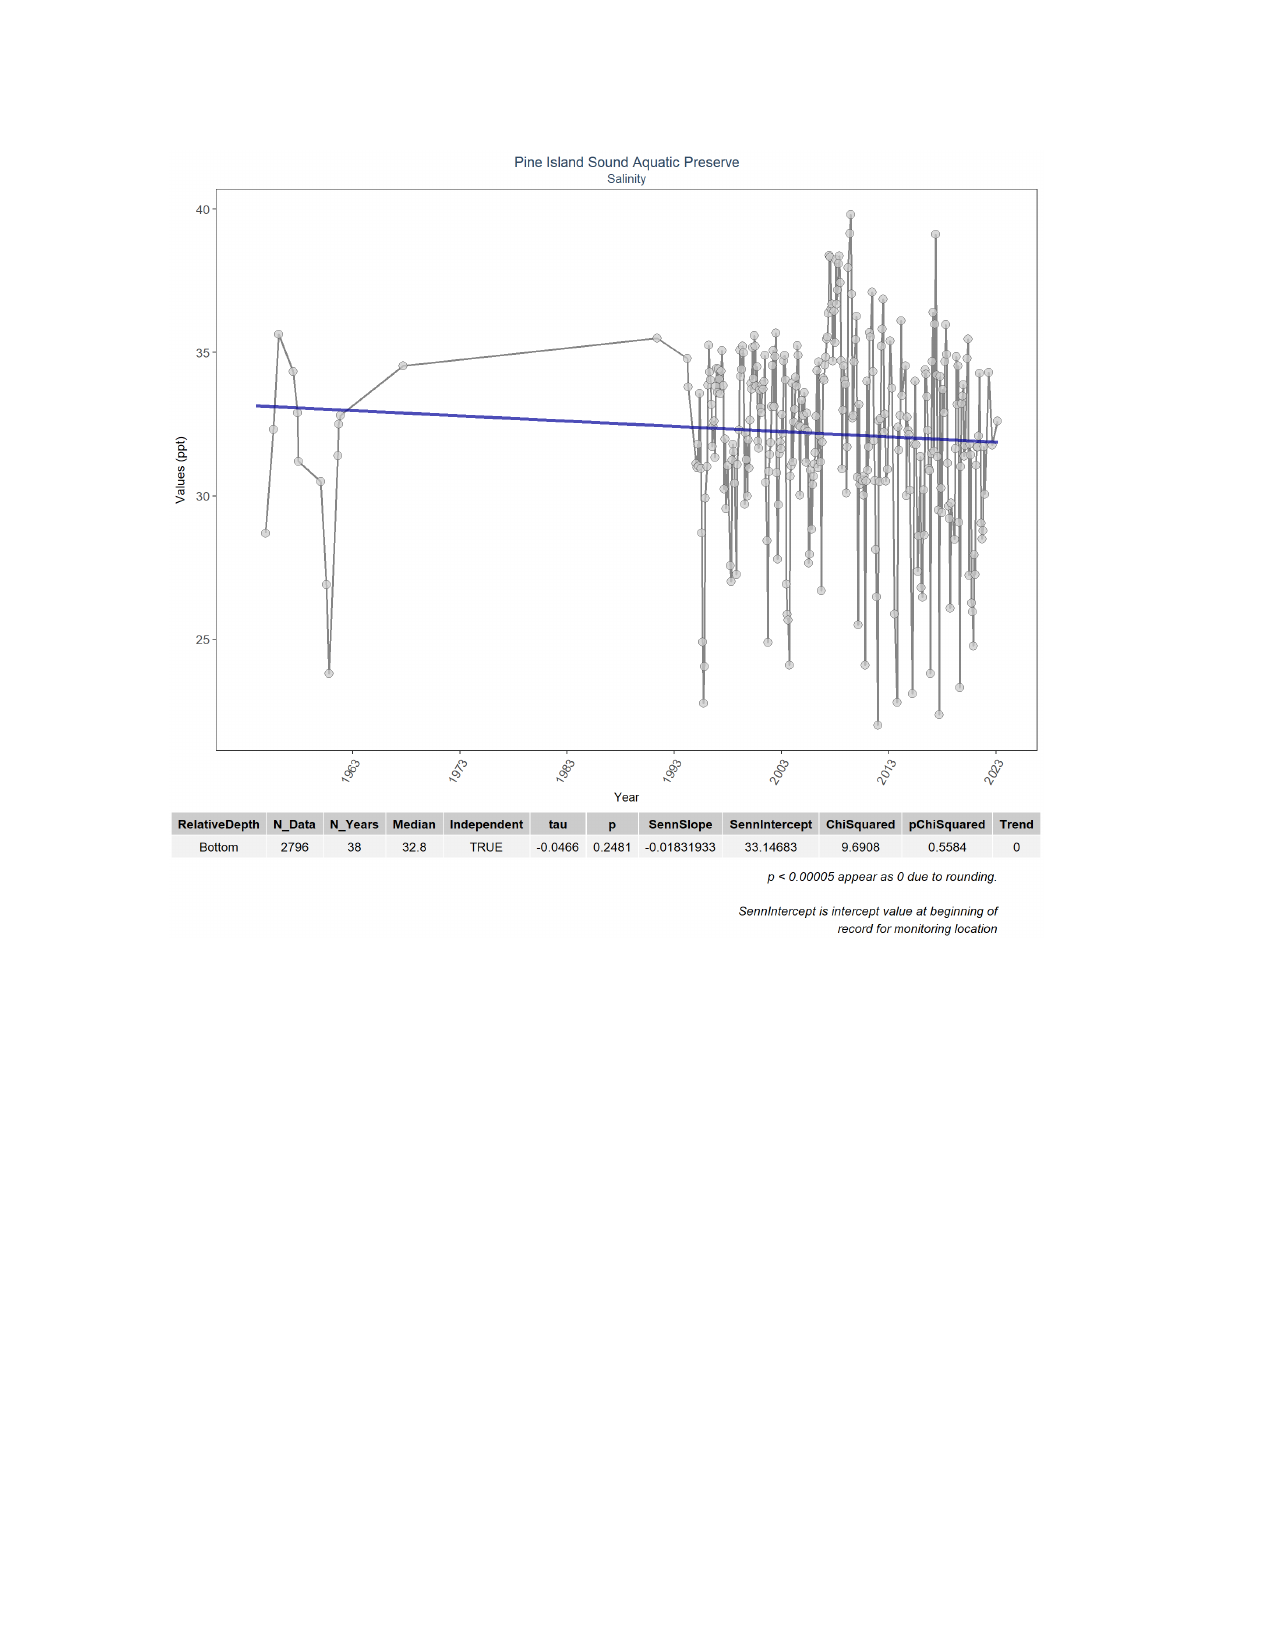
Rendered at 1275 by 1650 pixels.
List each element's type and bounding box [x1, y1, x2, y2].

picture [168, 150, 1044, 938]
